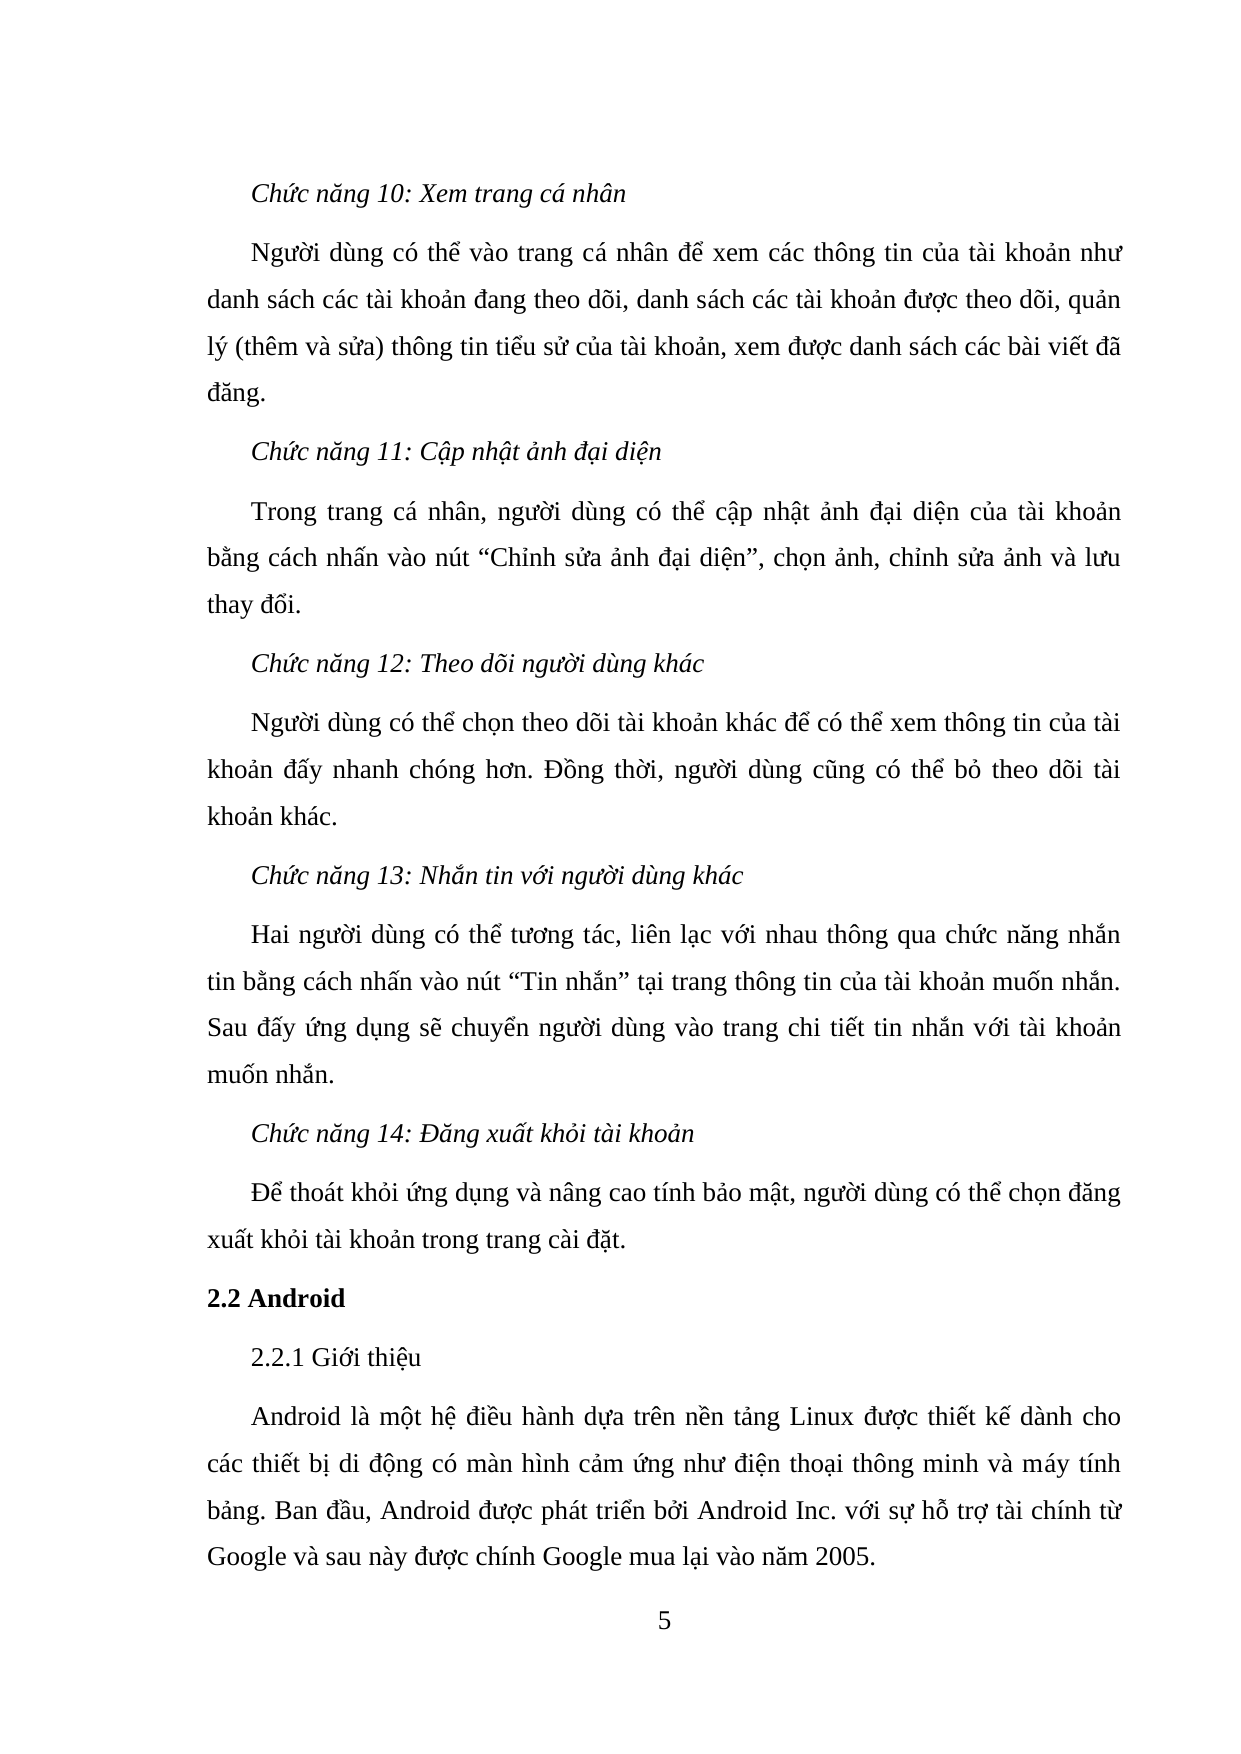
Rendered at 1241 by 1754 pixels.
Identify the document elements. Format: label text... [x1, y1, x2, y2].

text Hai người dùng có thể tương tác, liên lạc với nhau thông qua chức năng nhắn tin bằng cách nhấn vào nút “Tin nhắn” tại trang thông tin của tài khoản muốn nhắn. Sau đấy ứng dụng sẽ chuyển người dùng vào trang chi tiết tin nhắn với tài khoản muốn nhắn. [207, 918, 1122, 1089]
text Để thoát khỏi ứng dụng và nâng cao tính bảo mật, người dùng có thể chọn đăng xuất khỏi tài khoản trong trang cài đặt. [207, 1176, 1122, 1254]
text Trong trang cá nhân, người dùng có thể cập nhật ảnh đại diện của tài khoản bằng cách nhấn vào nút “Chỉnh sửa ảnh đại diện”, chọn ảnh, chỉnh sửa ảnh và lưu thay đổi. [207, 495, 1122, 619]
text Chức năng 14: Đăng xuất khỏi tài khoản [207, 1117, 1122, 1148]
text Chức năng 13: Nhắn tin với người dùng khác [207, 859, 1122, 890]
subtitle 2.2.1 Giới thiệu [207, 1341, 1122, 1372]
subtitle 2.2 Android [207, 1282, 1122, 1313]
text Chức năng 12: Theo dõi người dùng khác [207, 647, 1122, 678]
text Android là một hệ điều hành dựa trên nền tảng Linux được thiết kế dành cho các thiết bị di động có màn hình cảm ứng như điện thoại thông minh và máy tính bảng. Ban đầu, Android được phát triển bởi Android Inc. với sự hỗ trợ tài chính từ Google và sau này được chính Google mua lại vào năm 2005. [207, 1401, 1122, 1572]
text Chức năng 10: Xem trang cá nhân [207, 177, 1122, 208]
text Người dùng có thể vào trang cá nhân để xem các thông tin của tài khoản như danh sách các tài khoản đang theo dõi, danh sách các tài khoản được theo dõi, quản lý (thêm và sửa) thông tin tiểu sử của tài khoản, xem được danh sách các bài viết đã đăng. [207, 236, 1122, 407]
text Chức năng 11: Cập nhật ảnh đại diện [207, 436, 1122, 467]
text Người dùng có thể chọn theo dõi tài khoản khác để có thể xem thông tin của tài khoản đấy nhanh chóng hơn. Đồng thời, người dùng cũng có thể bỏ theo dõi tài khoản khác. [207, 706, 1122, 831]
